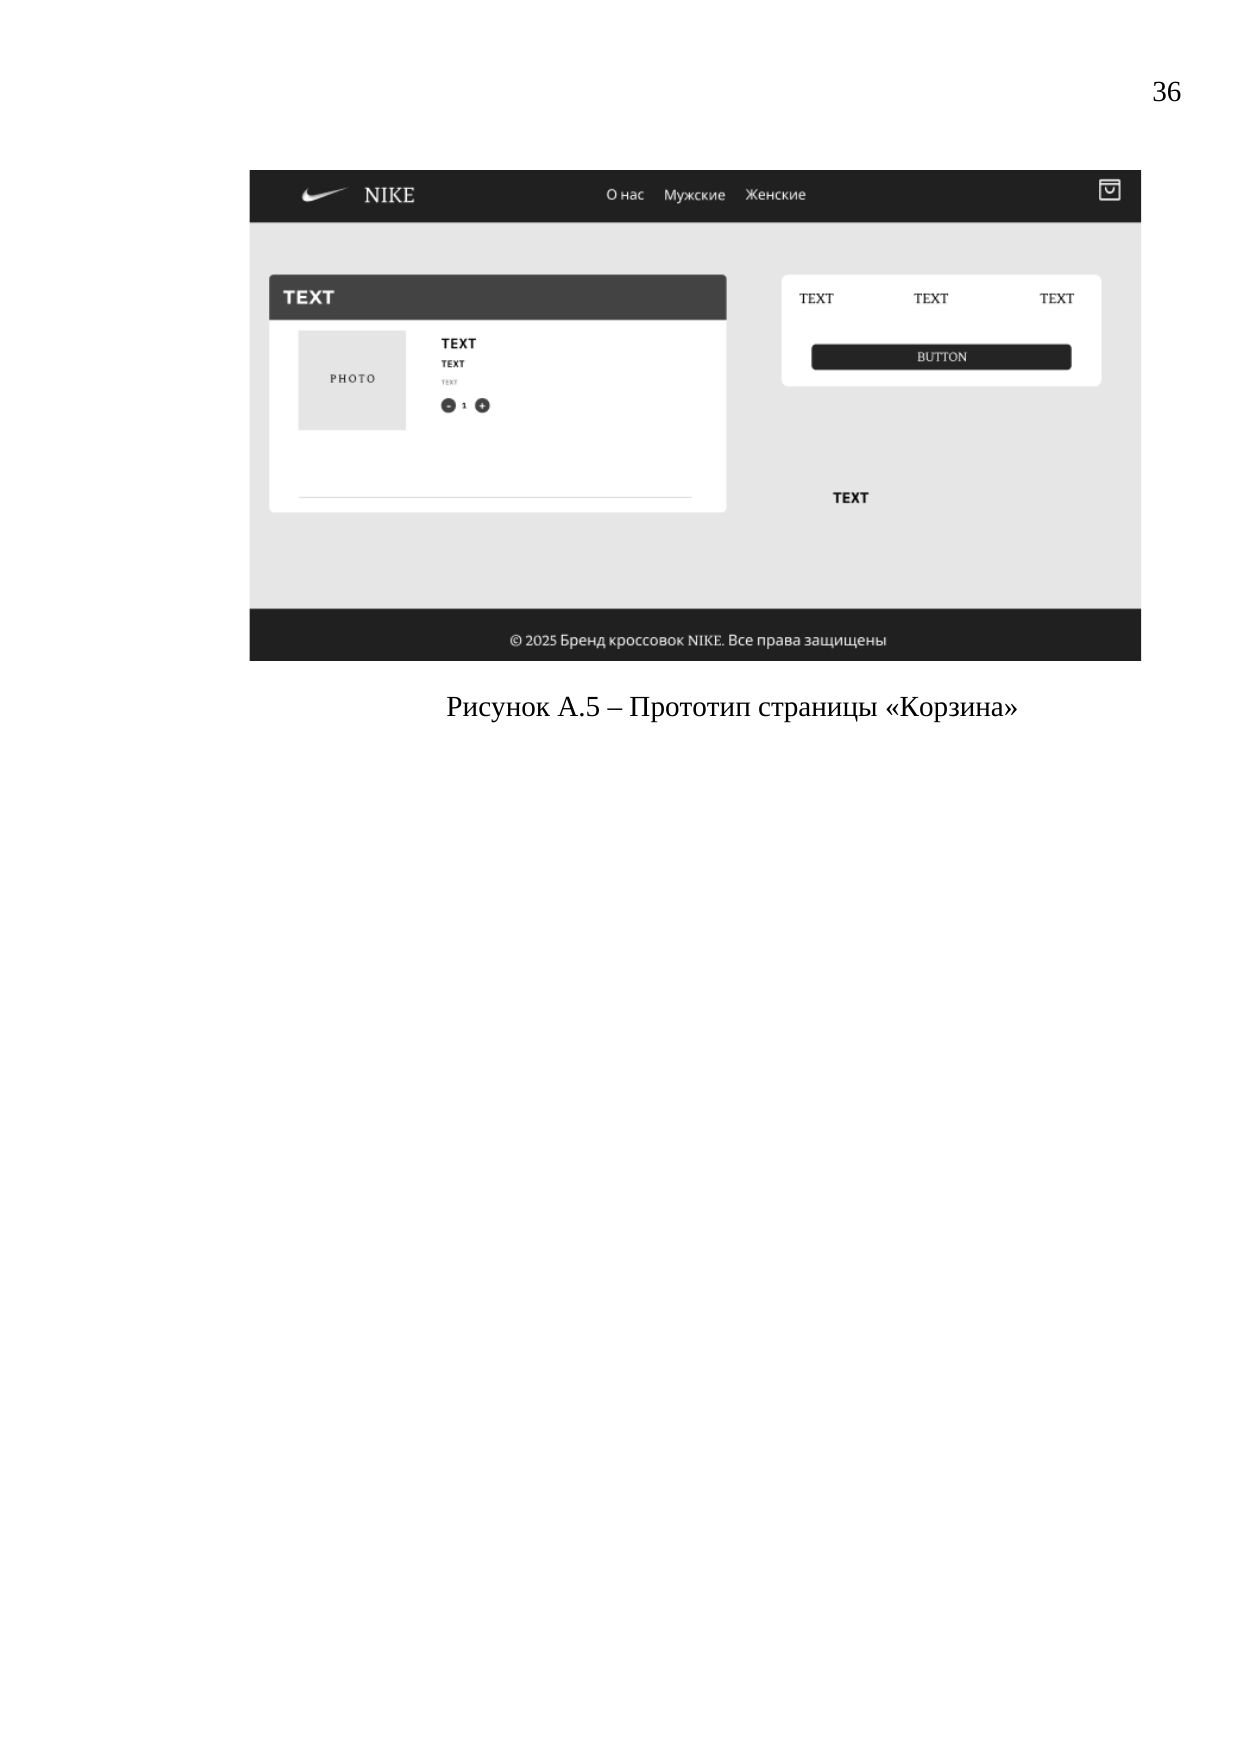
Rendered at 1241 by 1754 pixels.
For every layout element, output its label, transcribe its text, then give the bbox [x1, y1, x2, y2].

picture [249, 170, 1142, 661]
text Рисунок А.5 – Прототип страницы «Корзина» [209, 689, 1181, 723]
